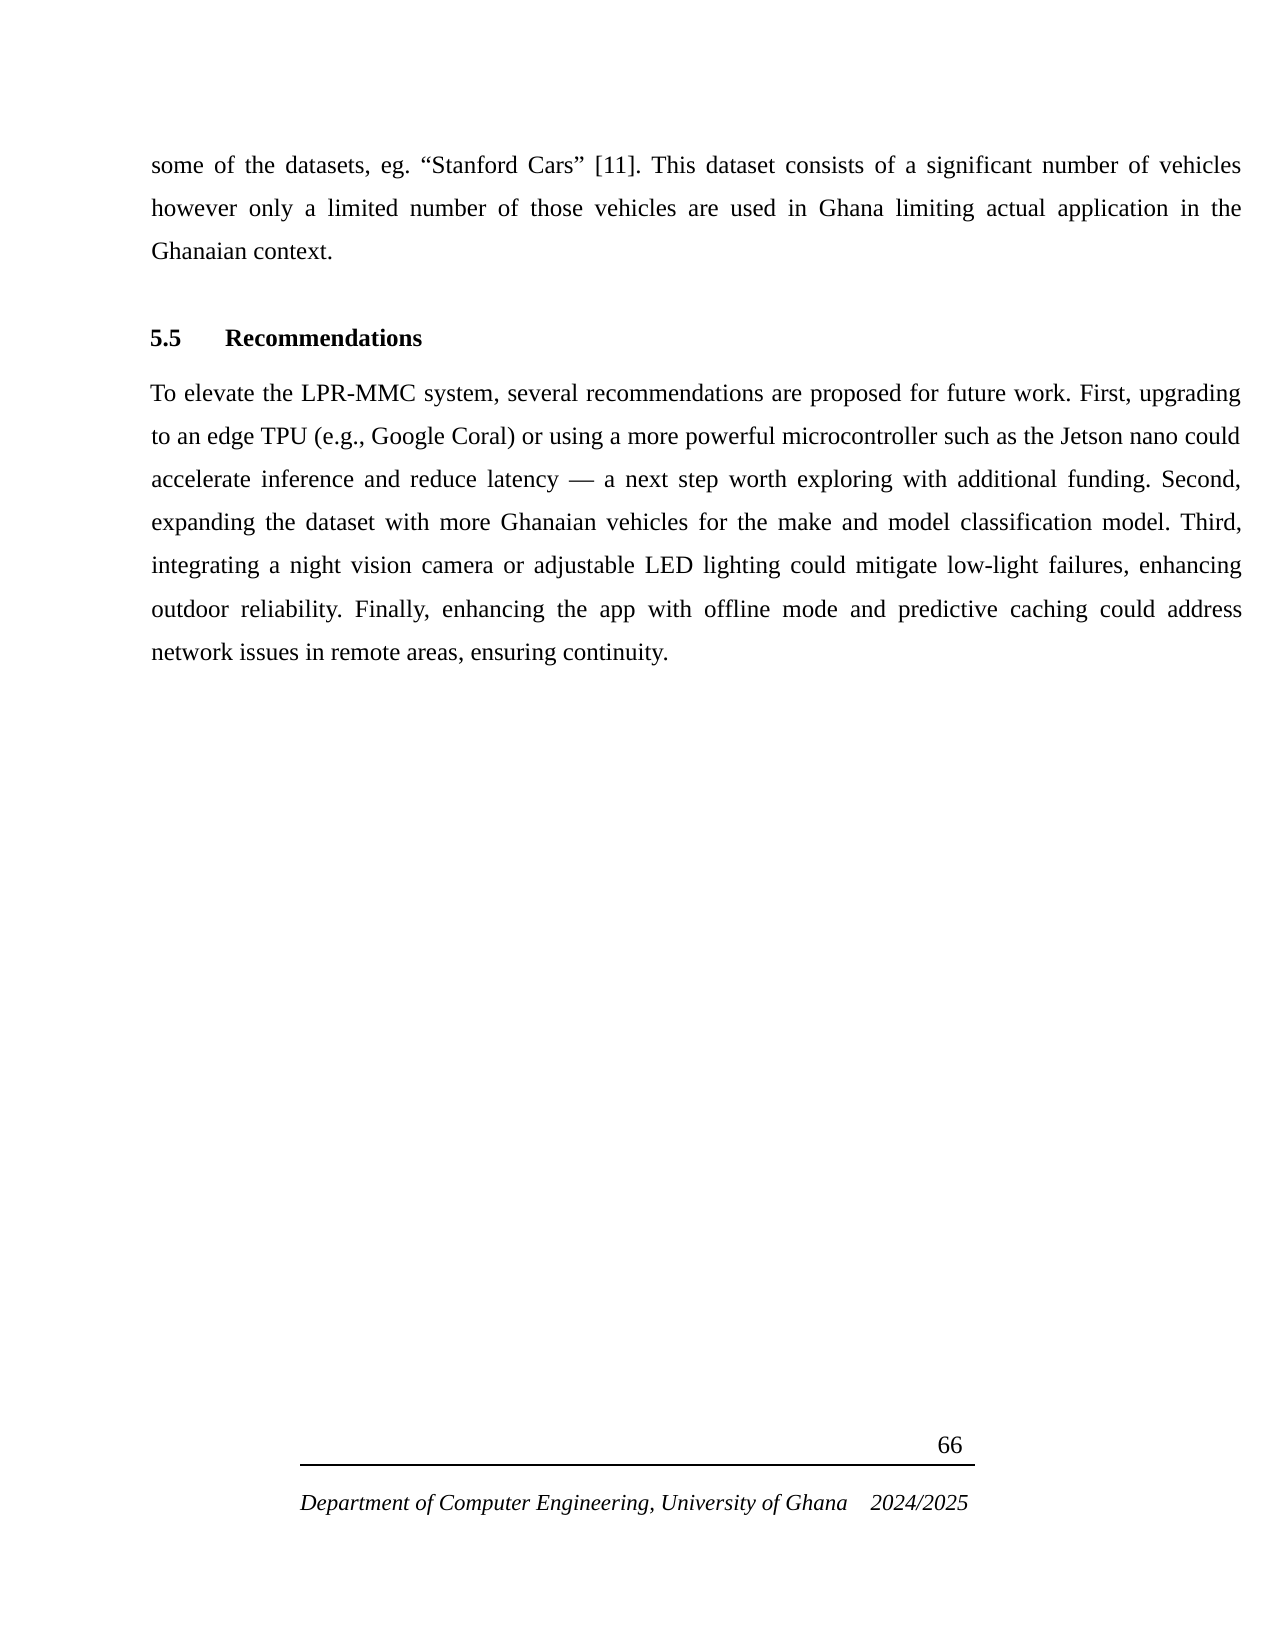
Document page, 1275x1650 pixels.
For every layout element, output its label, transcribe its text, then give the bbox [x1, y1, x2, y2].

text To elevate the LPR-MMC system, several recommendations are proposed for future work. First, upgrading to an edge TPU (e.g., Google Coral) or using a more powerful microcontroller such as the Jetson nano could accelerate inference and reduce latency — a next step worth exploring with additional funding. Second, expanding the dataset with more Ghanaian vehicles for the make and model classification model. Third, integrating a night vision camera or adjustable LED lighting could mitigate low-light failures, enhancing outdoor reliability. Finally, enhancing the app with offline mode and predictive caching could address network issues in remote areas, ensuring continuity. [150, 378, 1243, 666]
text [150, 150, 1243, 265]
subtitle 5.5 Recommendations [150, 323, 1242, 352]
